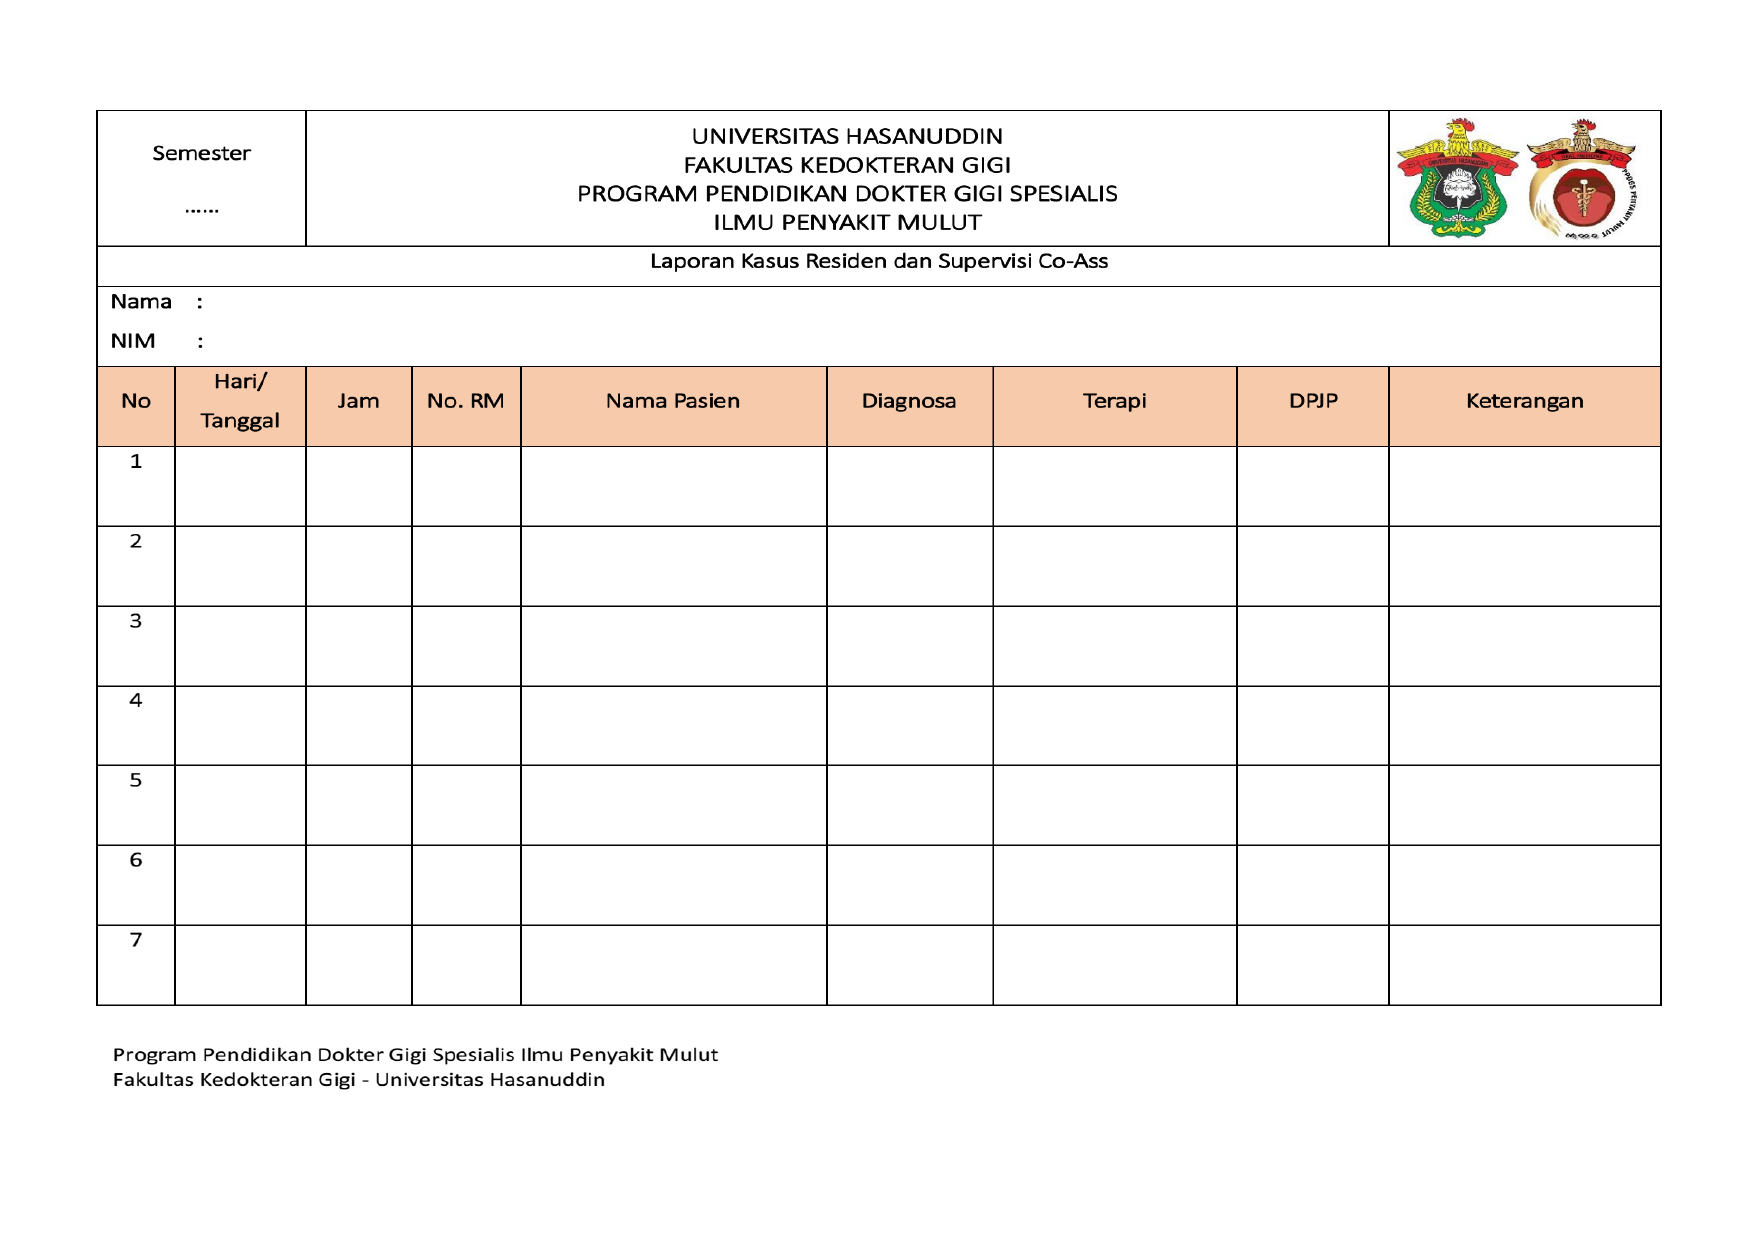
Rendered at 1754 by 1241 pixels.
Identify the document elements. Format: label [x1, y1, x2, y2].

picture [4, 31, 1754, 1136]
